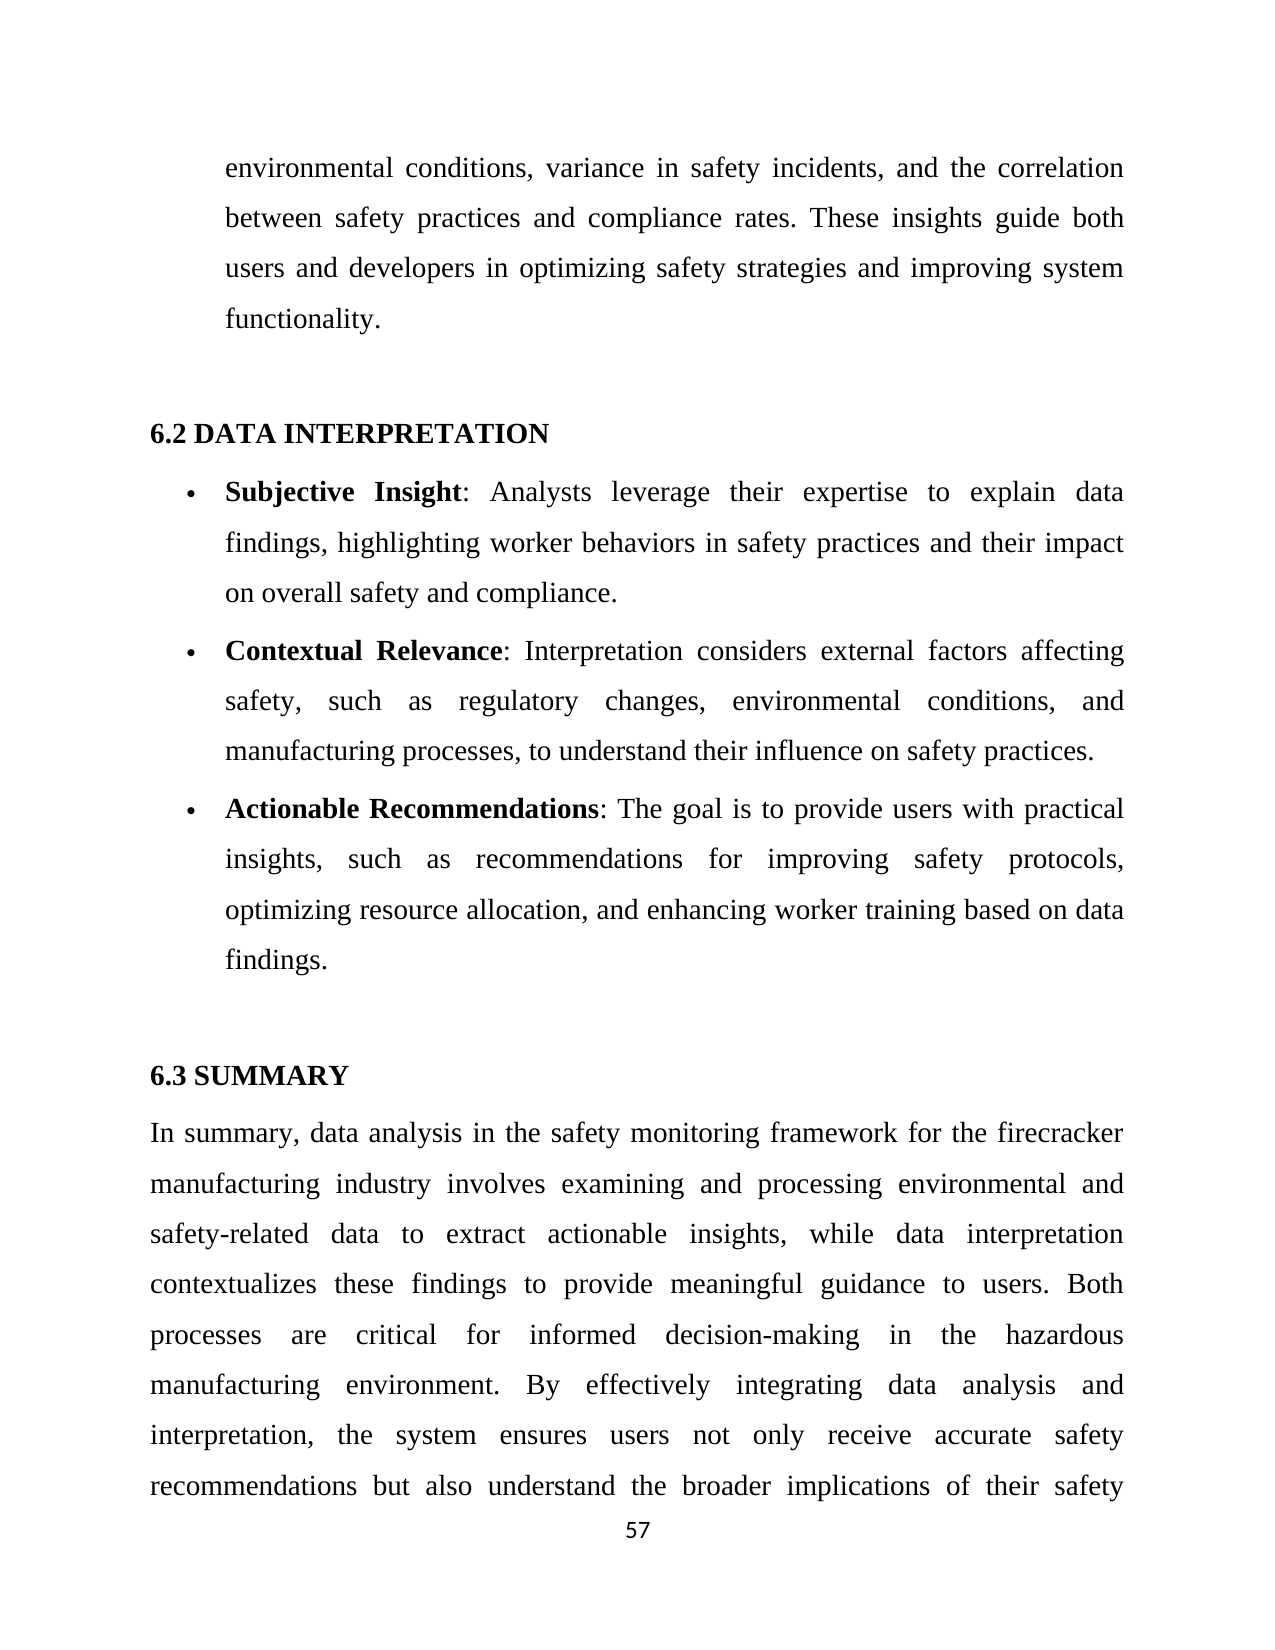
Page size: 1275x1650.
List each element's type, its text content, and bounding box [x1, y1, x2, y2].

list Actionable Recommendations: The goal is to provide users with practical insights, such as recommendations for improving safety protocols, optimizing resource allocation, and enhancing worker training based on data findings. [187, 791, 1125, 976]
list Subjective Insight: Analysts leverage their expertise to explain data findings, highlighting worker behaviors in safety practices and their impact on overall safety and compliance. [187, 474, 1125, 608]
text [150, 1116, 1125, 1501]
text 6.2 DATA INTERPRETATION [150, 417, 1125, 450]
text 6.3 SUMMARY [150, 1058, 1125, 1091]
list Contextual Relevance: Interpretation considers external factors affecting safety, such as regulatory changes, environmental conditions, and manufacturing processes, to understand their influence on safety practices. [187, 633, 1125, 767]
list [187, 150, 1125, 334]
